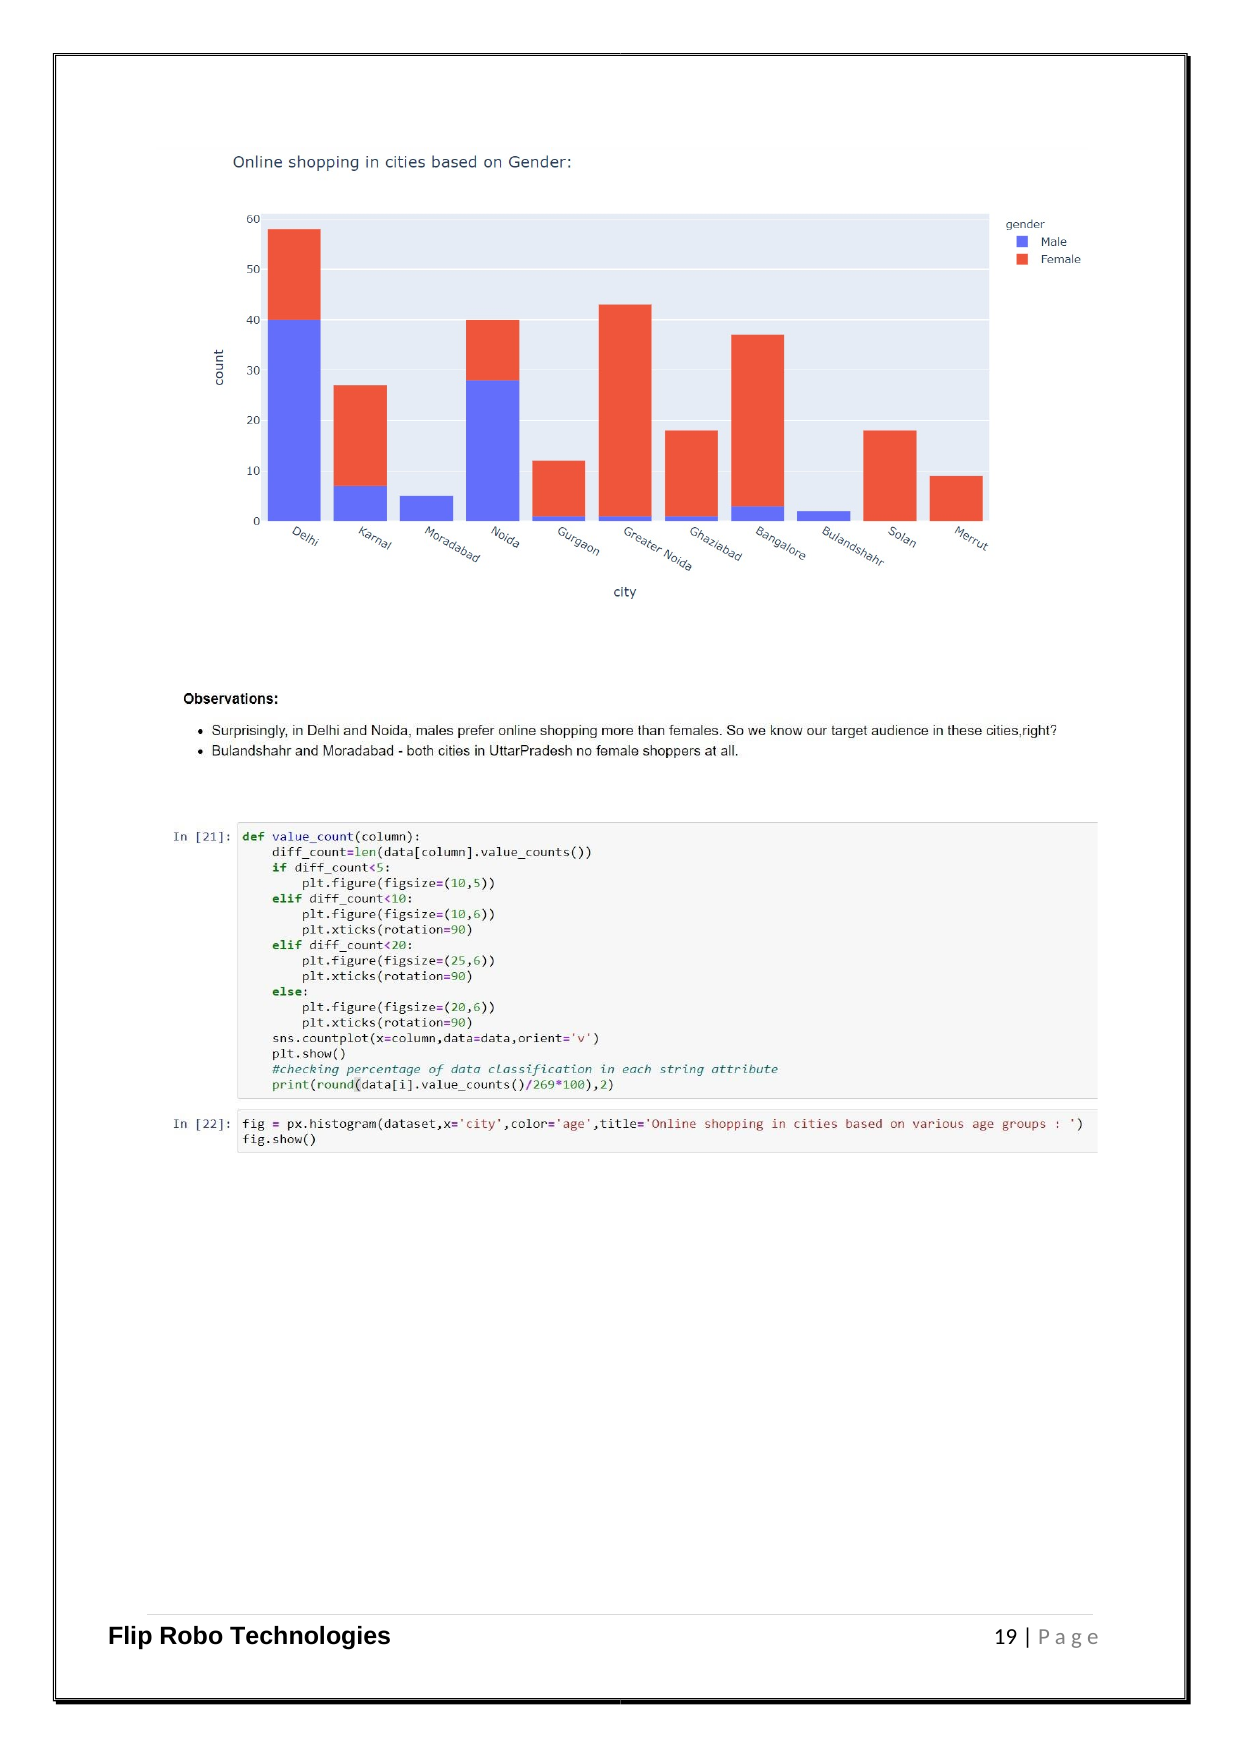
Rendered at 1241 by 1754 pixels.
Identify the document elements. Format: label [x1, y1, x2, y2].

picture [173, 822, 1098, 1153]
picture [155, 147, 1089, 599]
picture [183, 693, 1057, 758]
